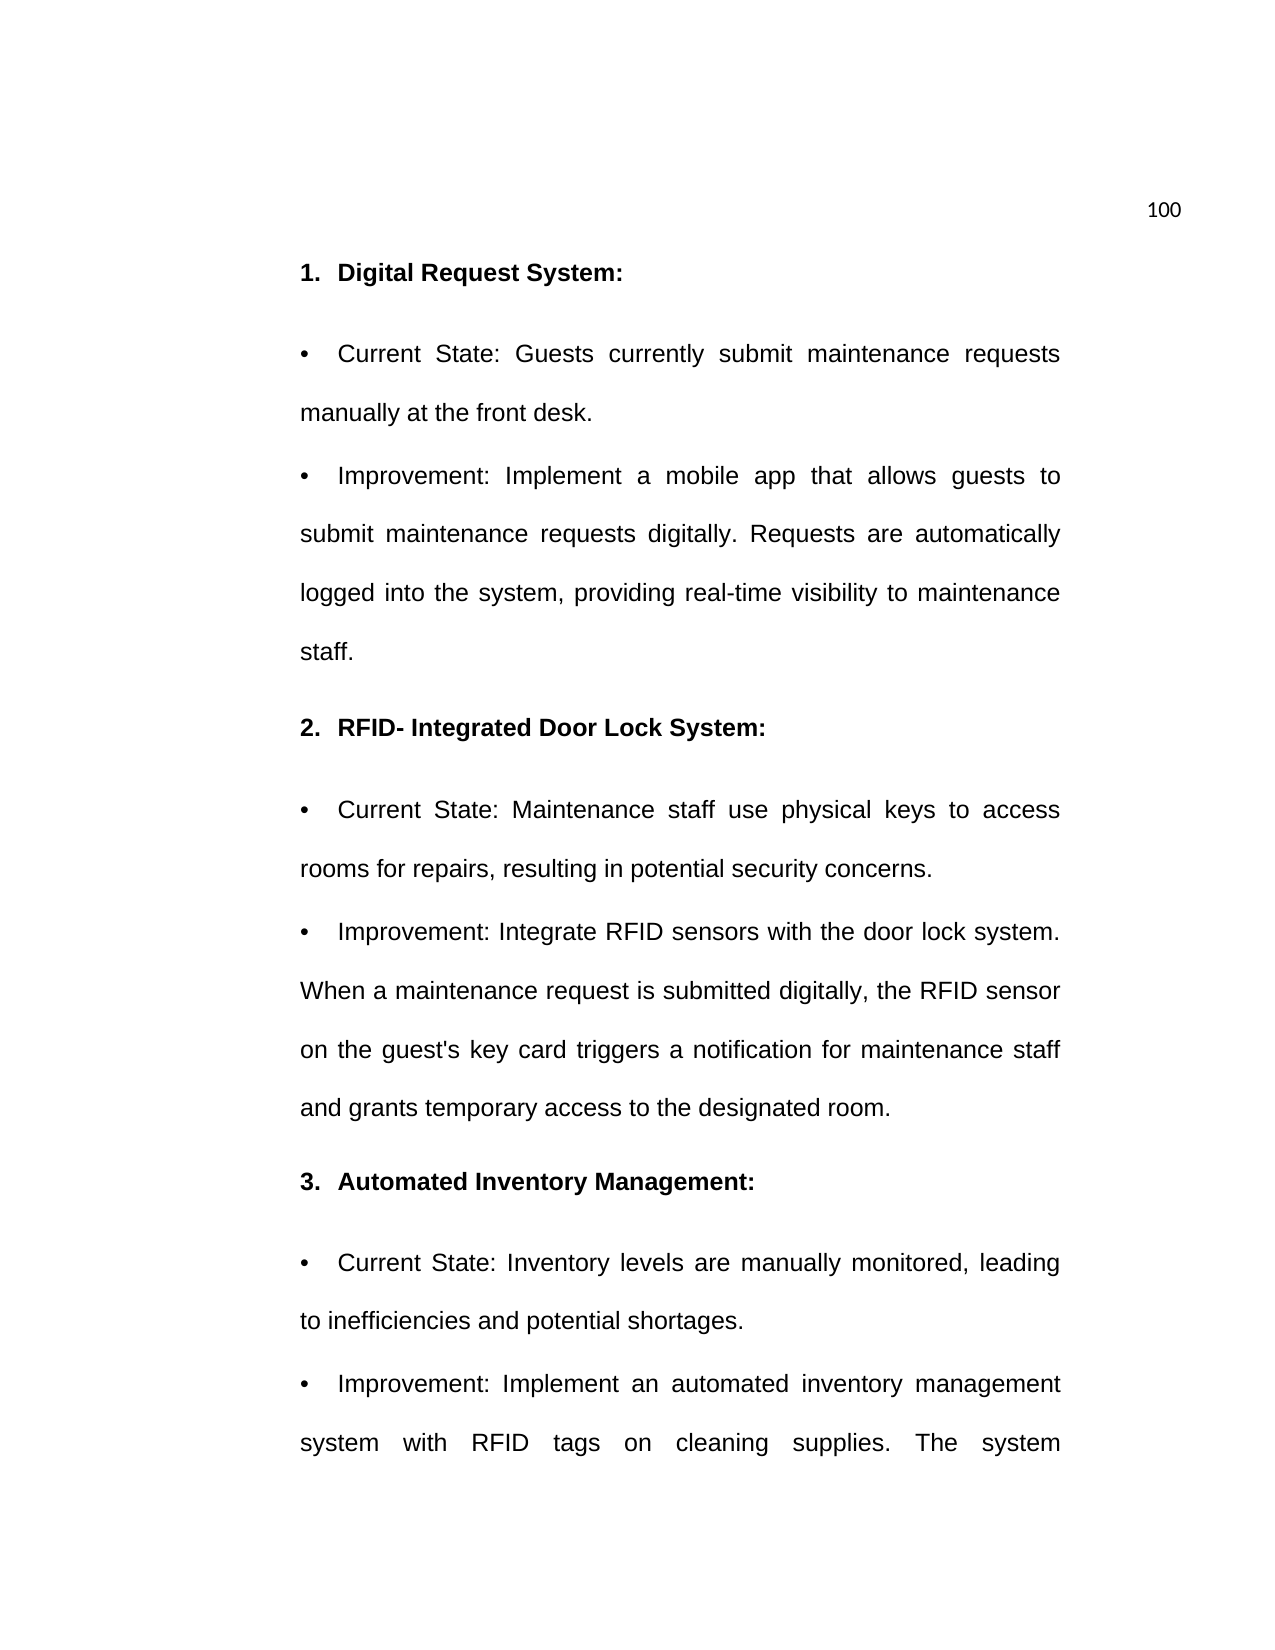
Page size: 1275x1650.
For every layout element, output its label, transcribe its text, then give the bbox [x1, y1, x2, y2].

list RFID- Integrated Door Lock System: [300, 713, 1062, 742]
list Improvement: Integrate RFID sensors with the door lock system. When a maintenance request is submitted digitally, the RFID sensor on the guest's key card triggers a notification for maintenance staff and grants temporary access to the designated room. [300, 917, 1062, 1122]
list Digital Request System: [300, 258, 1062, 287]
list Automated Inventory Management: [300, 1167, 1062, 1195]
list Current State: Inventory levels are manually monitored, leading to inefficiencies and potential shortages. [300, 1248, 1062, 1335]
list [300, 1369, 1062, 1457]
list Current State: Guests currently submit maintenance requests manually at the front desk. [300, 339, 1062, 426]
list Current State: Maintenance staff use physical keys to access rooms for repairs, resulting in potential security concerns. [300, 795, 1062, 883]
list Improvement: Implement a mobile app that allows guests to submit maintenance requests digitally. Requests are automatically logged into the system, providing real-time visibility to maintenance staff. [300, 461, 1062, 666]
